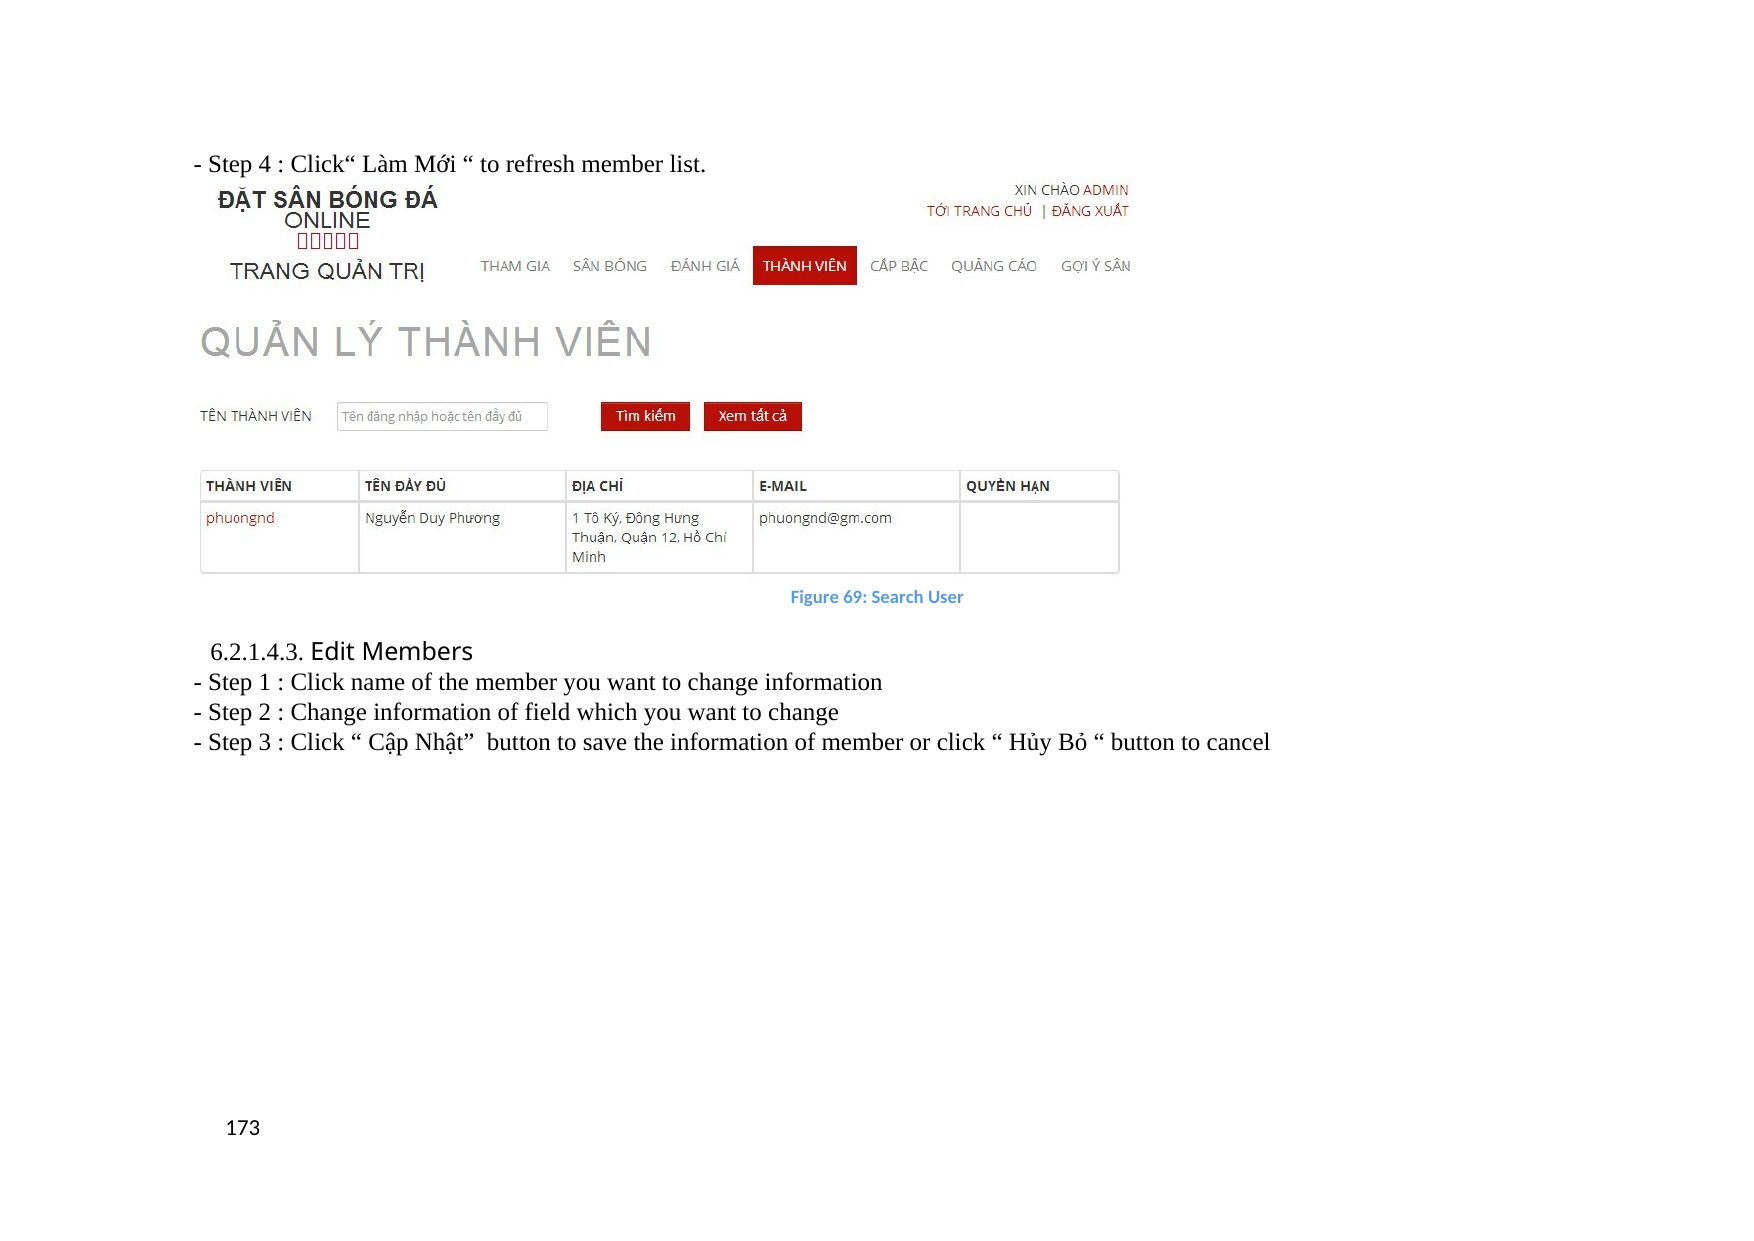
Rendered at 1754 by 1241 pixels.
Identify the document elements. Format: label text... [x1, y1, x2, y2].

text - Step 4 : Click“ Làm Mới “ to refresh member list. [193, 149, 1604, 178]
text - Step 2 : Change information of field which you want to change [193, 697, 1604, 726]
picture [193, 179, 1169, 585]
text Figure 69: Search User [150, 586, 1604, 609]
text - Step 3 : Click “ Cập Nhật” button to save the information of member or click “ Hủy Bỏ “ button to cancel [193, 727, 1604, 756]
text - Step 1 : Click name of the member you want to change information [193, 667, 1604, 696]
subtitle Edit Members [210, 634, 1604, 667]
